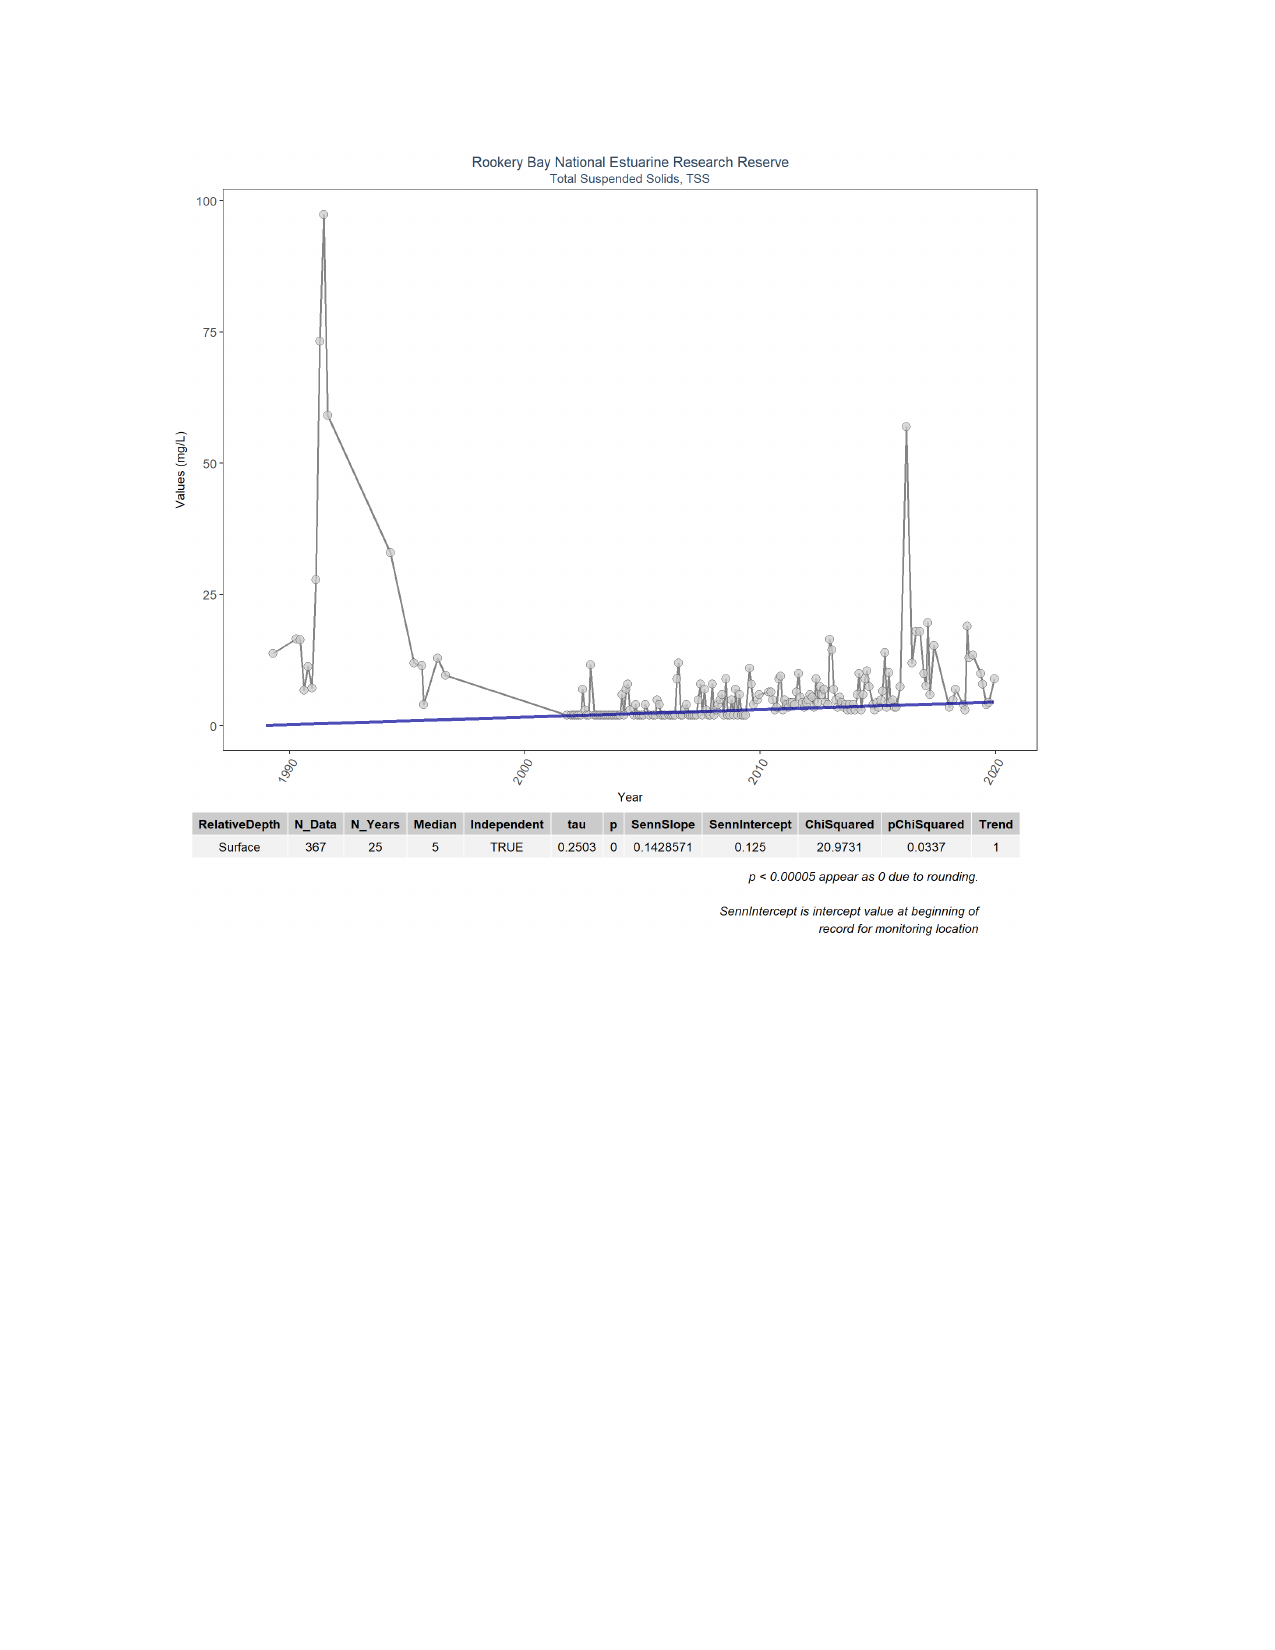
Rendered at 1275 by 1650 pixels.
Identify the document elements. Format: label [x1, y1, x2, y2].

picture [168, 150, 1044, 938]
